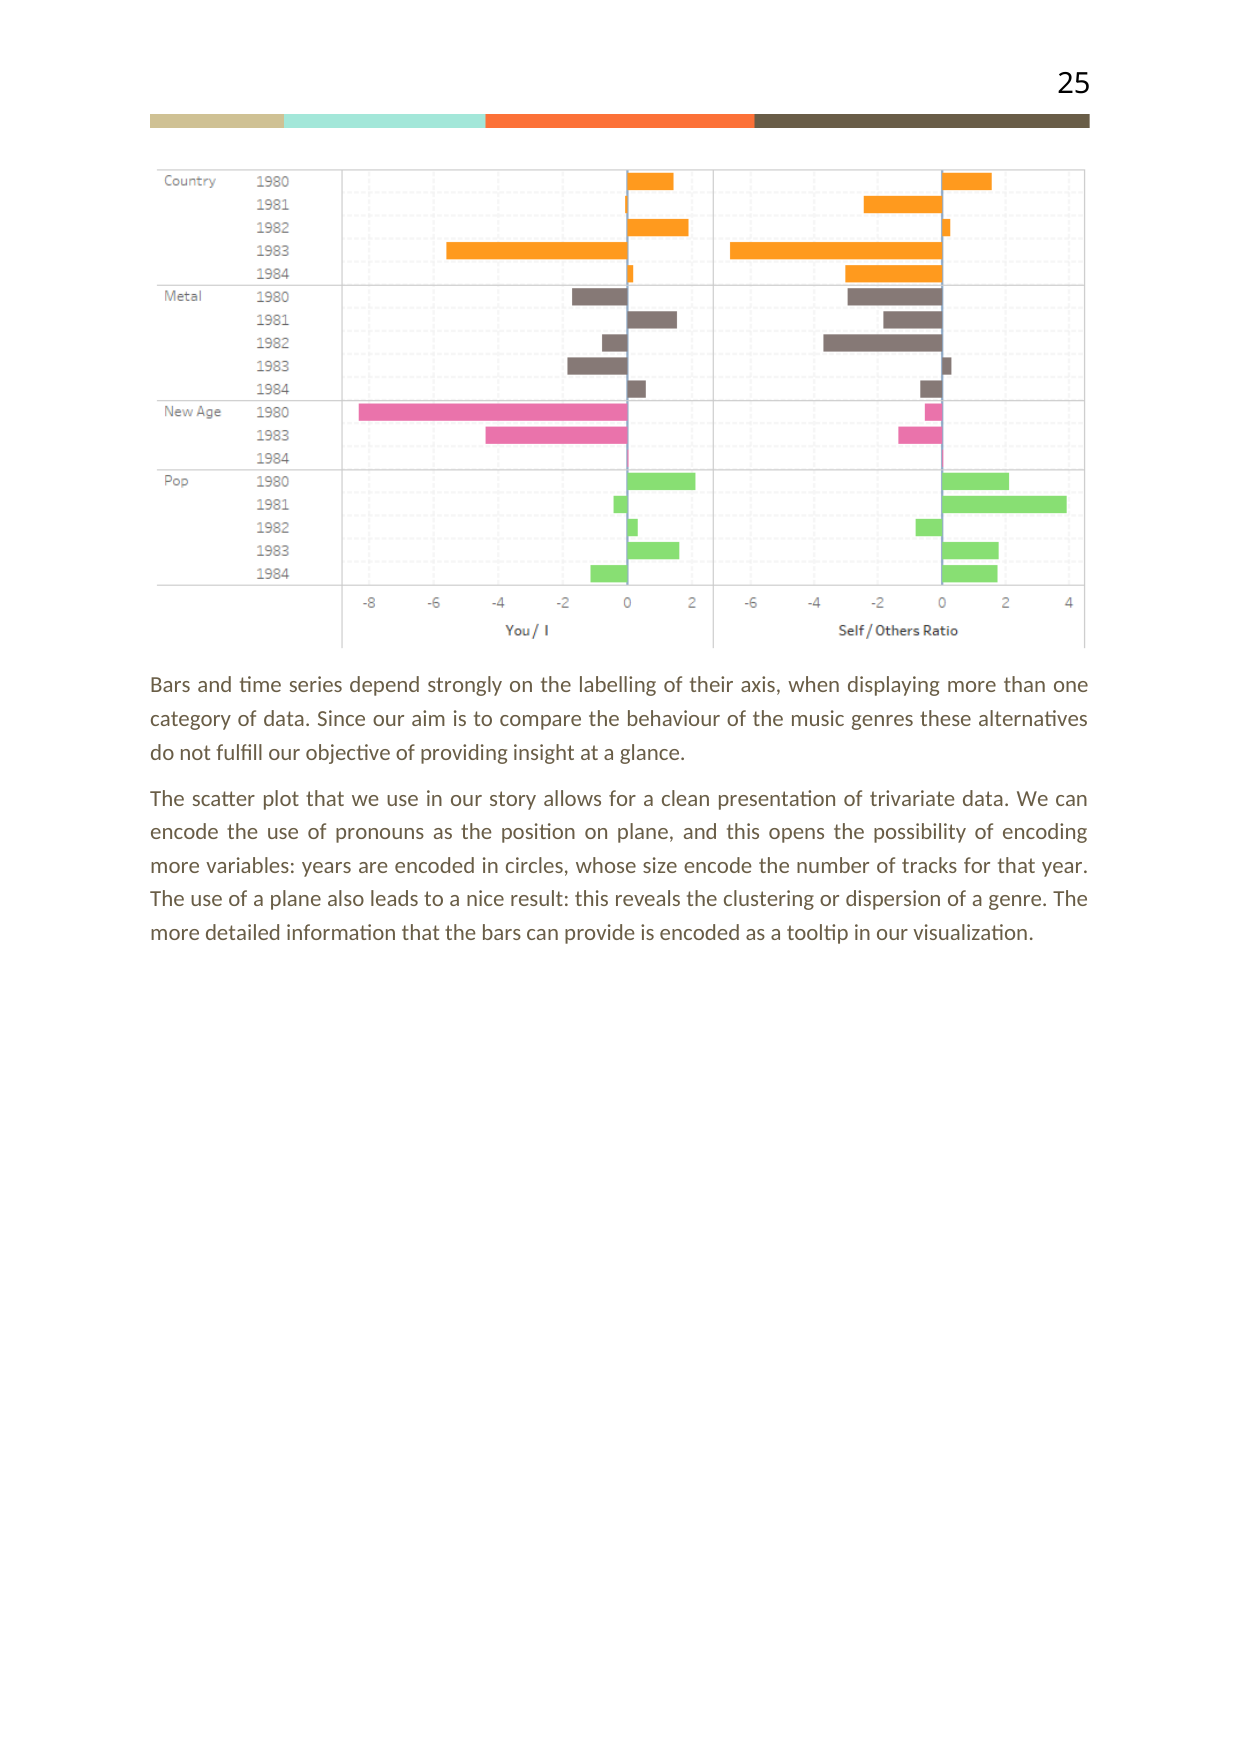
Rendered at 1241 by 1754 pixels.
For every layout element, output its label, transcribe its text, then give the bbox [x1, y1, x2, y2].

picture [150, 168, 1090, 653]
text Bars and time series depend strongly on the labelling of their axis, when displaying more than one category of data. Since our aim is to compare the behaviour of the music genres these alternatives do not fulfill our objective of providing insight at a glance. [150, 671, 1090, 766]
picture [150, 114, 1090, 128]
text The scatter plot that we use in our story allows for a clean presentation of trivariate data. We can encode the use of pronouns as the position on plane, and this opens the possibility of encoding more variables: years are encoded in circles, whose size encode the number of tracks for that year. The use of a plane also leads to a nice result: this reveals the clustering or dispersion of a genre. The more detailed information that the bars can provide is encoded as a tooltip in our visualization. [150, 784, 1090, 946]
